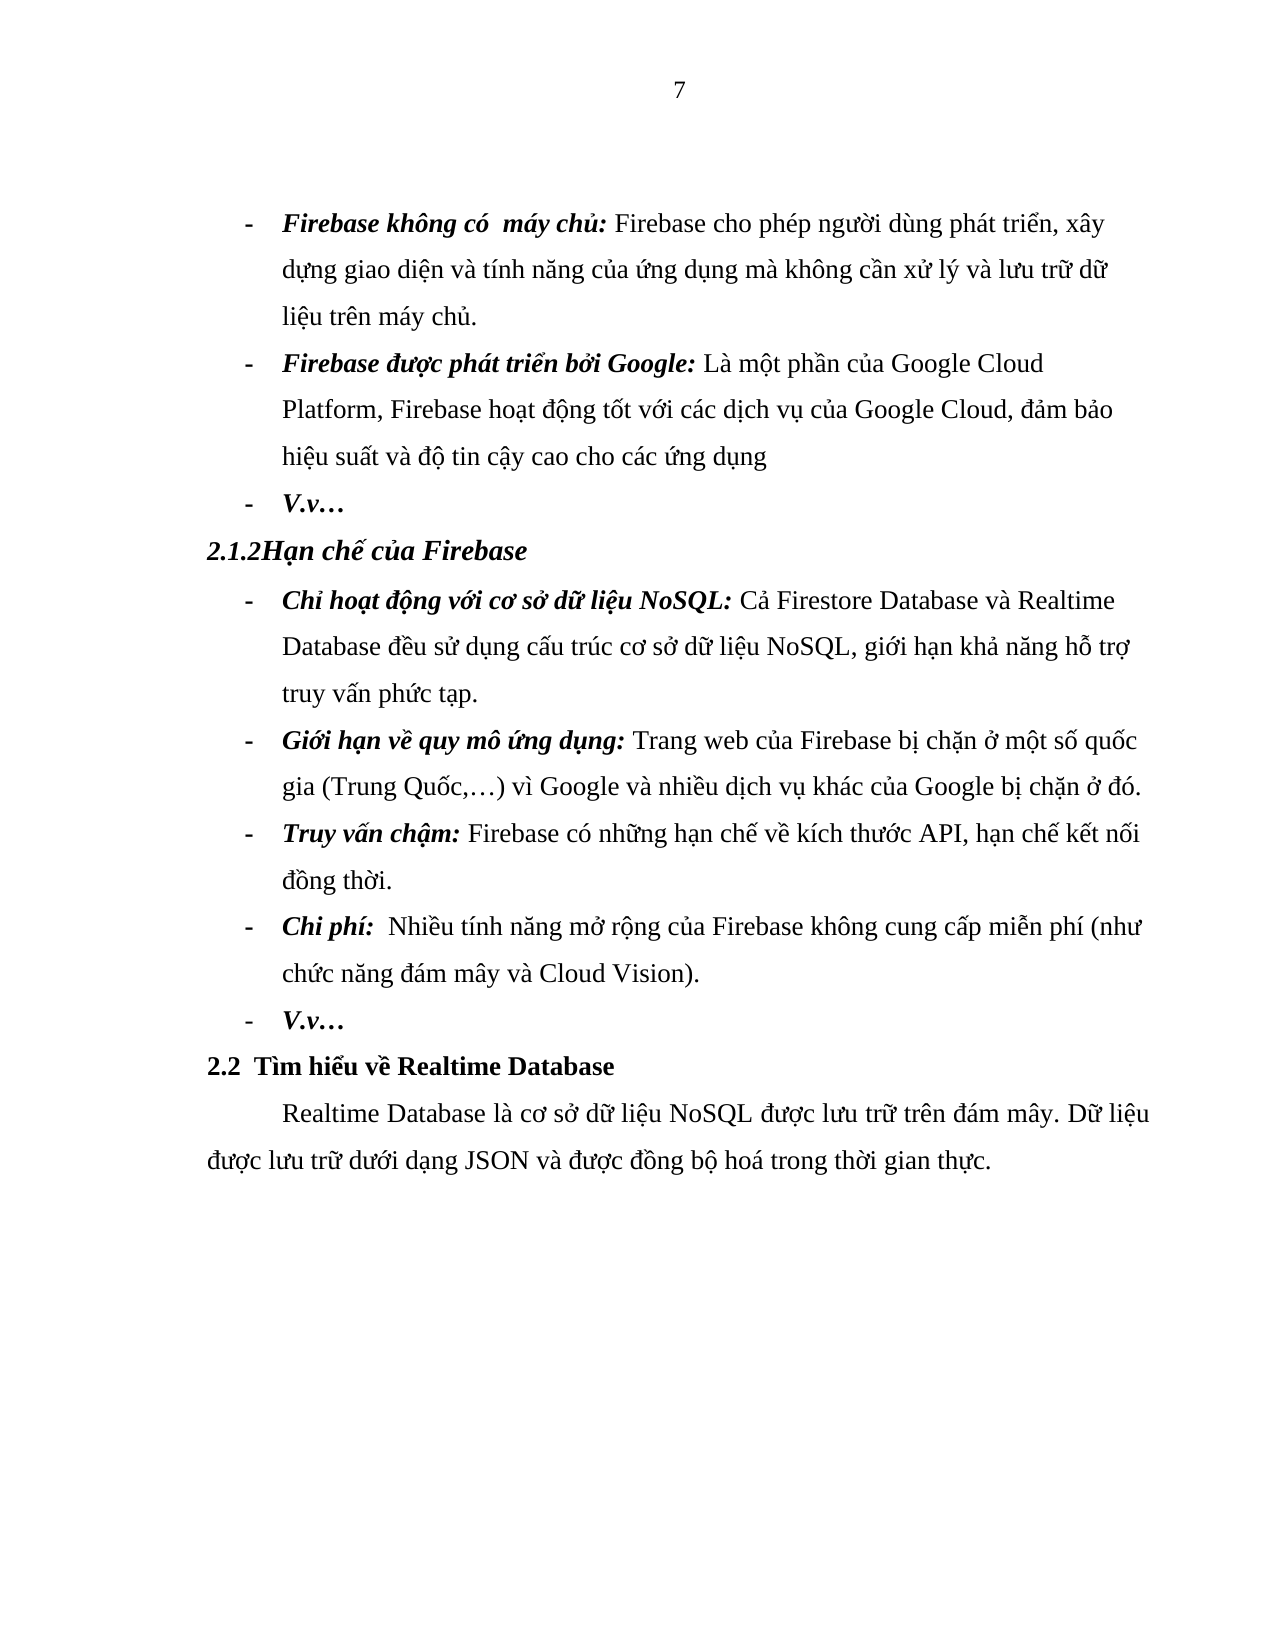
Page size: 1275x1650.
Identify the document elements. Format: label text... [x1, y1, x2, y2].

list Truy vấn chậm: Firebase có những hạn chế về kích thước API, hạn chế kết nối đồng thời. [244, 817, 1152, 895]
list Firebase không có máy chủ: Firebase cho phép người dùng phát triển, xây dựng giao diện và tính năng của ứng dụng mà không cần xử lý và lưu trữ dữ liệu trên máy chủ. [244, 207, 1152, 331]
list V.v… [244, 487, 1152, 518]
list Tìm hiểu về Realtime Database [207, 1050, 1152, 1082]
list V.v… [244, 1004, 1152, 1035]
list Giới hạn về quy mô ứng dụng: Trang web của Firebase bị chặn ở một số quốc gia (Trung Quốc,…) vì Google và nhiều dịch vụ khác của Google bị chặn ở đó. [244, 724, 1152, 802]
list Chỉ hoạt động với cơ sở dữ liệu NoSQL: Cả Firestore Database và Realtime Database đều sử dụng cấu trúc cơ sở dữ liệu NoSQL, giới hạn khả năng hỗ trợ truy vấn phức tạp. [244, 584, 1152, 708]
list Firebase được phát triển bởi Google: Là một phần của Google Cloud Platform, Firebase hoạt động tốt với các dịch vụ của Google Cloud, đảm bảo hiệu suất và độ tin cậy cao cho các ứng dụng [244, 347, 1152, 471]
text Realtime Database là cơ sở dữ liệu NoSQL được lưu trữ trên đám mây. Dữ liệu được lưu trữ dưới dạng JSON và được đồng bộ hoá trong thời gian thực. [207, 1097, 1152, 1175]
list Chi phí: Nhiều tính năng mở rộng của Firebase không cung cấp miễn phí (như chức năng đám mây và Cloud Vision). [244, 910, 1152, 988]
list Hạn chế của Firebase [207, 533, 1152, 567]
